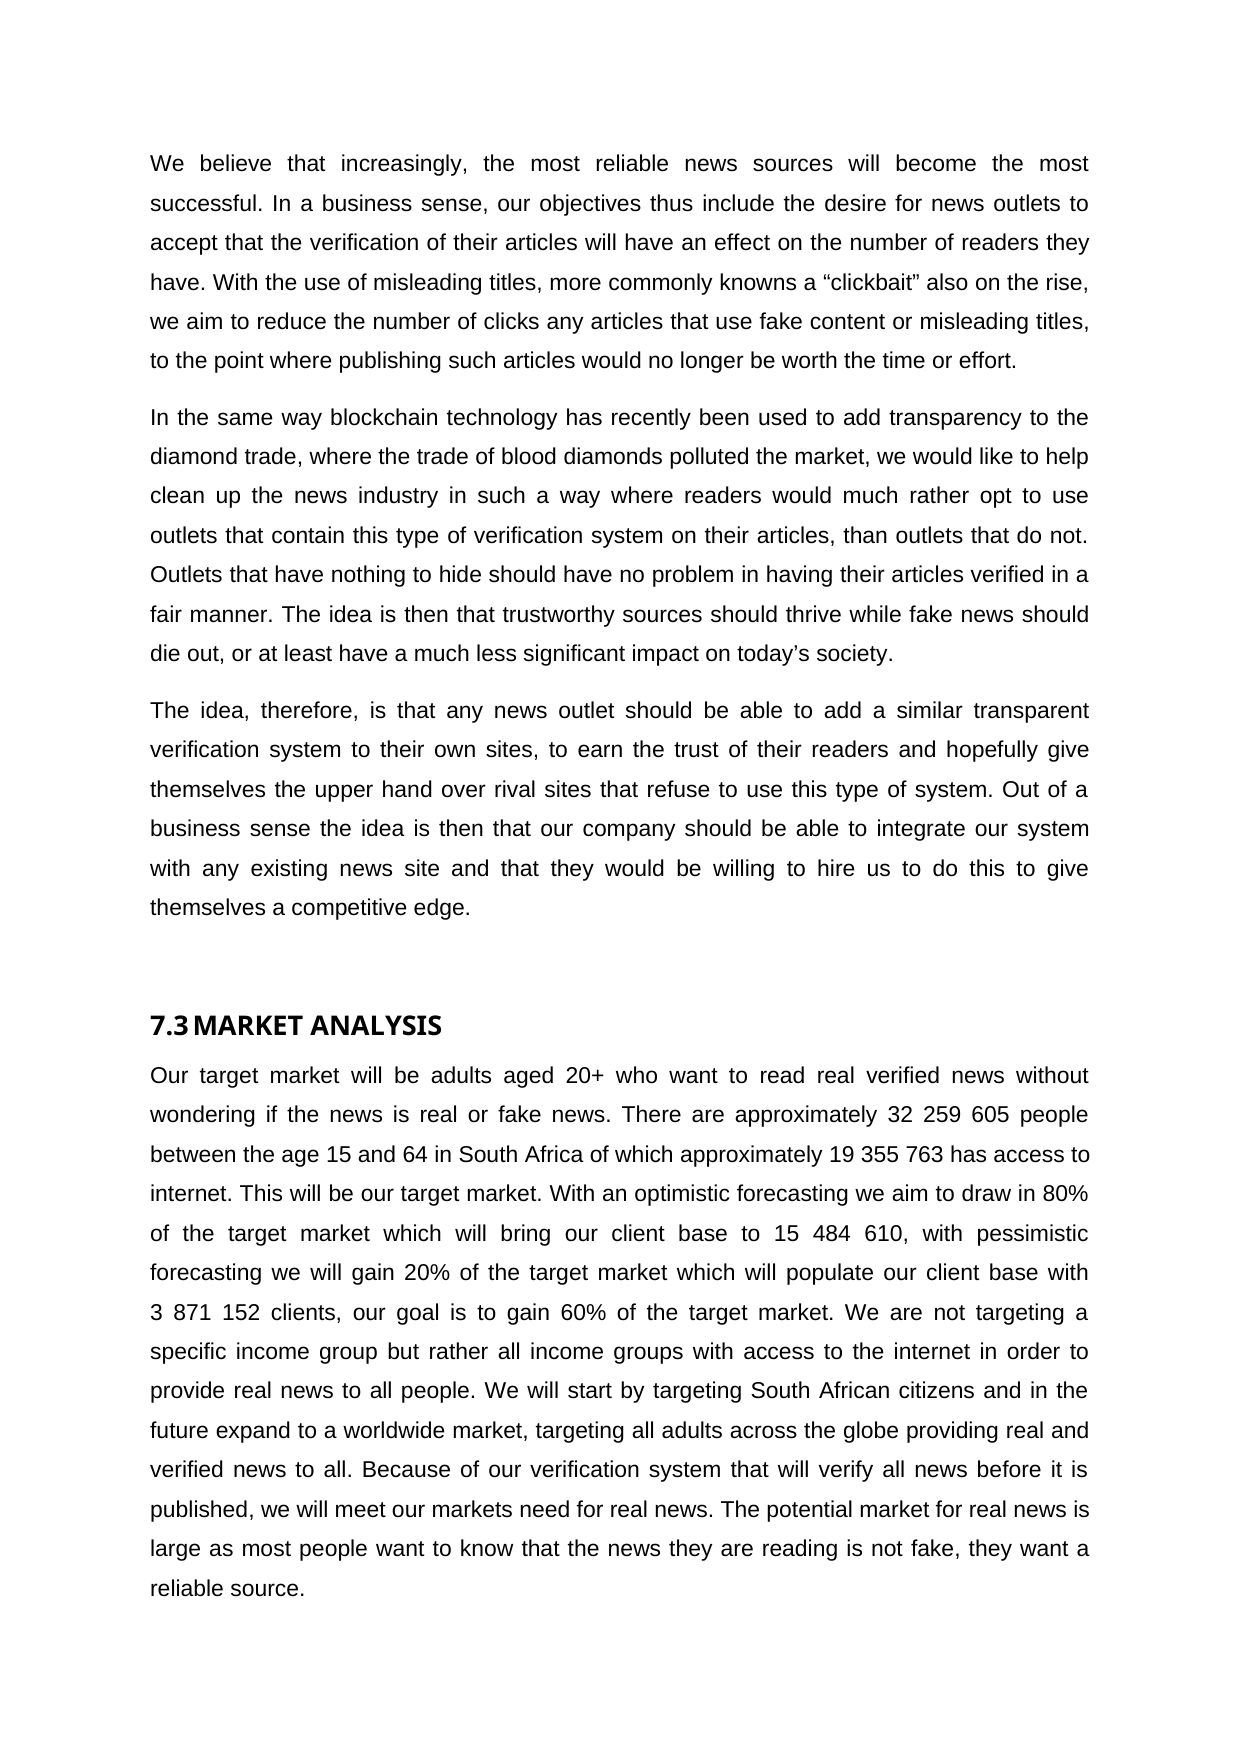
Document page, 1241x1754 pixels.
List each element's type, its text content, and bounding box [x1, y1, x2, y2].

text The idea, therefore, is that any news outlet should be able to add a similar transparent verification system to their own sites, to earn the trust of their readers and hopefully give themselves the upper hand over rival sites that refuse to use this type of system. Out of a business sense the idea is then that our company should be able to integrate our system with any existing news site and that they would be willing to hire us to do this to give themselves a competitive edge. [150, 697, 1090, 920]
text We believe that increasingly, the most reliable news sources will become the most successful. In a business sense, our objectives thus include the desire for news outlets to accept that the verification of their articles will have an effect on the number of readers they have. With the use of misleading titles, more commonly knowns a “clickbait” also on the rise, we aim to reduce the number of clicks any articles that use fake content or misleading titles, to the point where publishing such articles would no longer be worth the time or effort. [150, 150, 1090, 374]
text Our target market will be adults aged 20+ who want to read real verified news without wondering if the news is real or fake news. There are approximately 32 259 605 people between the age 15 and 64 in South Africa of which approximately 19 355 763 has access to internet. This will be our target market. With an optimistic forecasting we aim to draw in 80% of the target market which will bring our client base to 15 484 610, with pessimistic forecasting we will gain 20% of the target market which will populate our client base with 3 871 152 clients, our goal is to gain 60% of the target market. We are not targeting a specific income group but rather all income groups with access to the internet in order to provide real news to all people. We will start by targeting South African citizens and in the future expand to a worldwide market, targeting all adults across the globe providing real and verified news to all. Because of our verification system that will verify all news before it is published, we will meet our markets need for real news. The potential market for real news is large as most people want to know that the news they are reading is not fake, they want a reliable source. [150, 1062, 1090, 1601]
text In the same way blockchain technology has recently been used to add transparency to the diamond trade, where the trade of blood diamonds polluted the market, we would like to help clean up the news industry in such a way where readers would much rather opt to use outlets that contain this type of verification system on their articles, than outlets that do not. Outlets that have nothing to hide should have no problem in having their articles verified in a fair manner. The idea is then that trustworthy sources should thrive while fake news should die out, or at least have a much less significant impact on today’s society. [150, 403, 1090, 667]
subtitle MARKET ANALYSIS [150, 1006, 1090, 1043]
